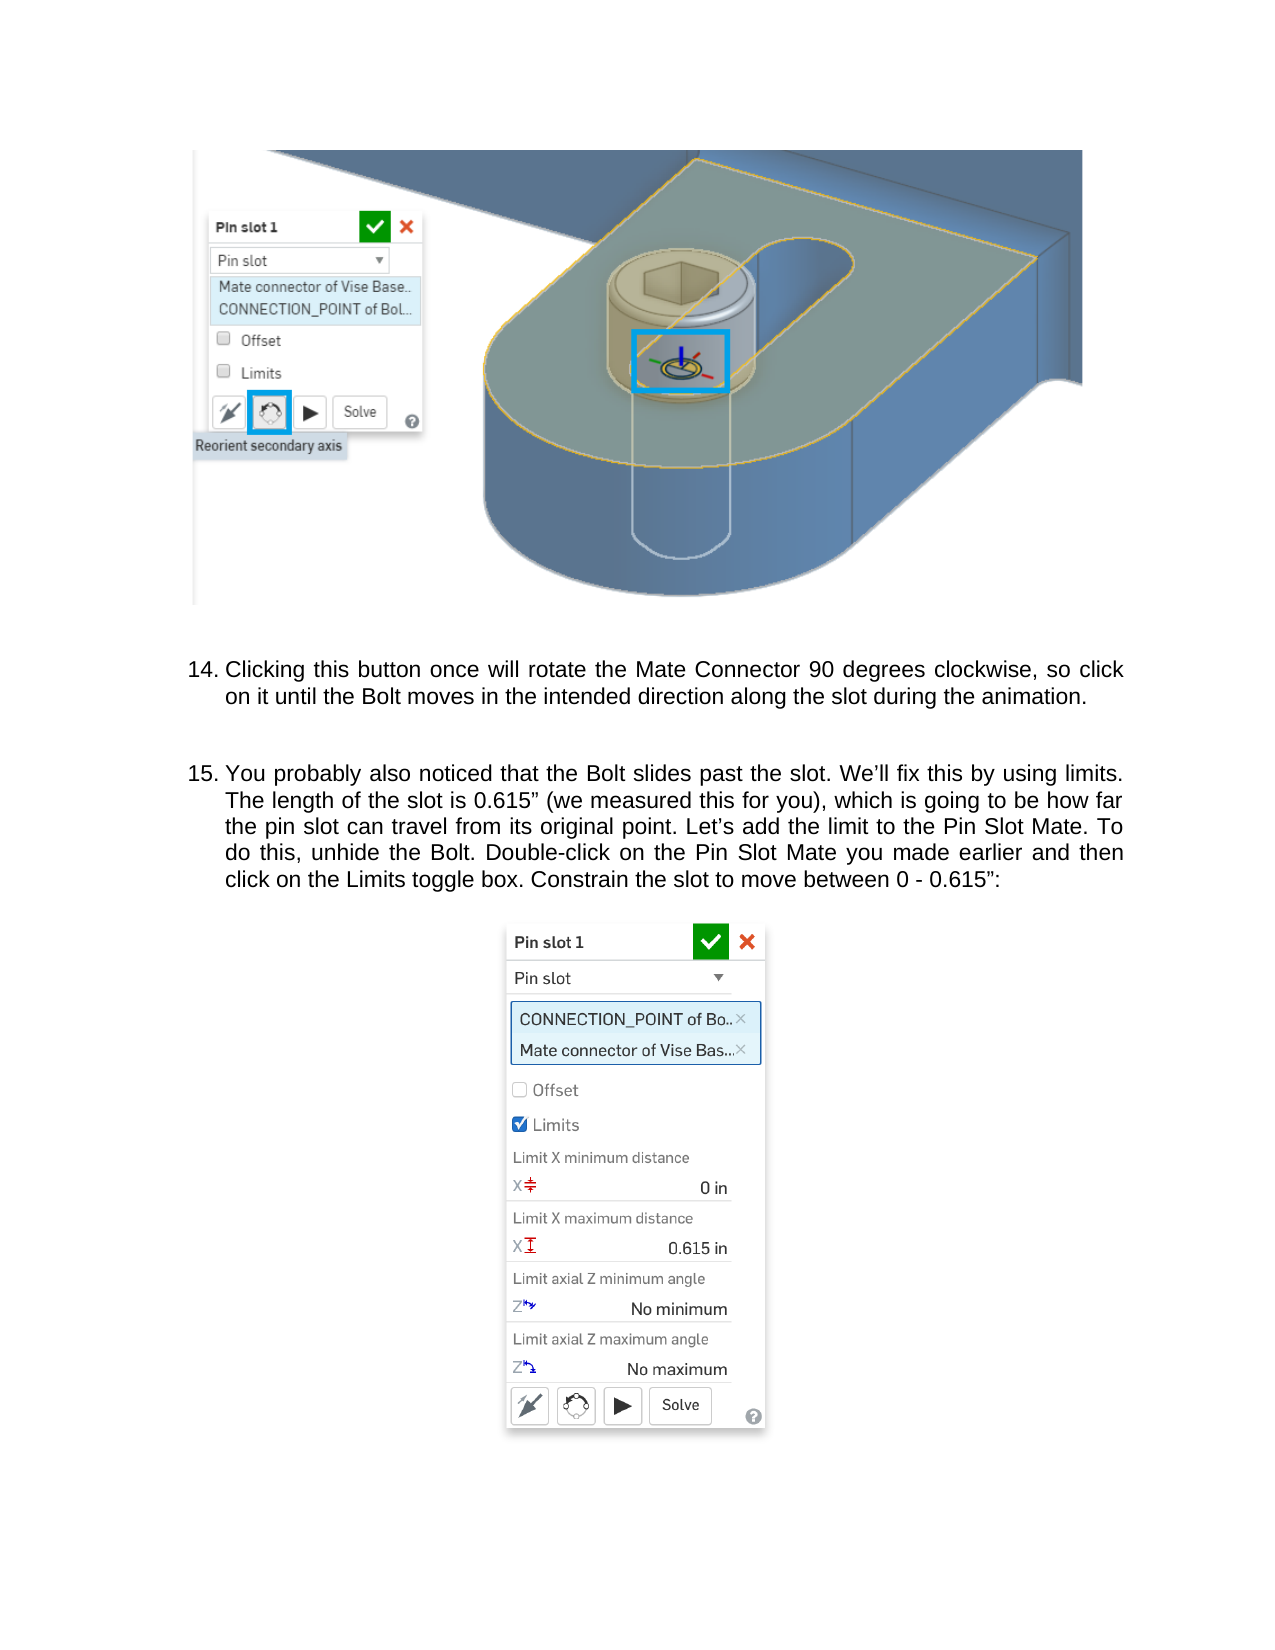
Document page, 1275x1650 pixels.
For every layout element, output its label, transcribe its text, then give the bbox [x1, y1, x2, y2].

list You probably also noticed that the Bolt slides past the slot. We’ll fix this by using limits. The length of the slot is 0.615” (we measured this for you), which is going to be how far the pin slot can travel from its original point. Let’s add the limit to the Pin Slot Mate. To do this, unhide the Bolt. Double-click on the Pin Slot Mate you made earlier and then click on the Limits toggle box. Constrain the slot to move between 0 - 0.615”: [187, 760, 1125, 892]
picture [192, 150, 1083, 605]
picture [492, 904, 783, 1447]
list Clicking this button once will rotate the Mate Connector 90 degrees clockwise, so click on it until the Bolt moves in the intended direction along the slot during the animation. [187, 656, 1125, 709]
